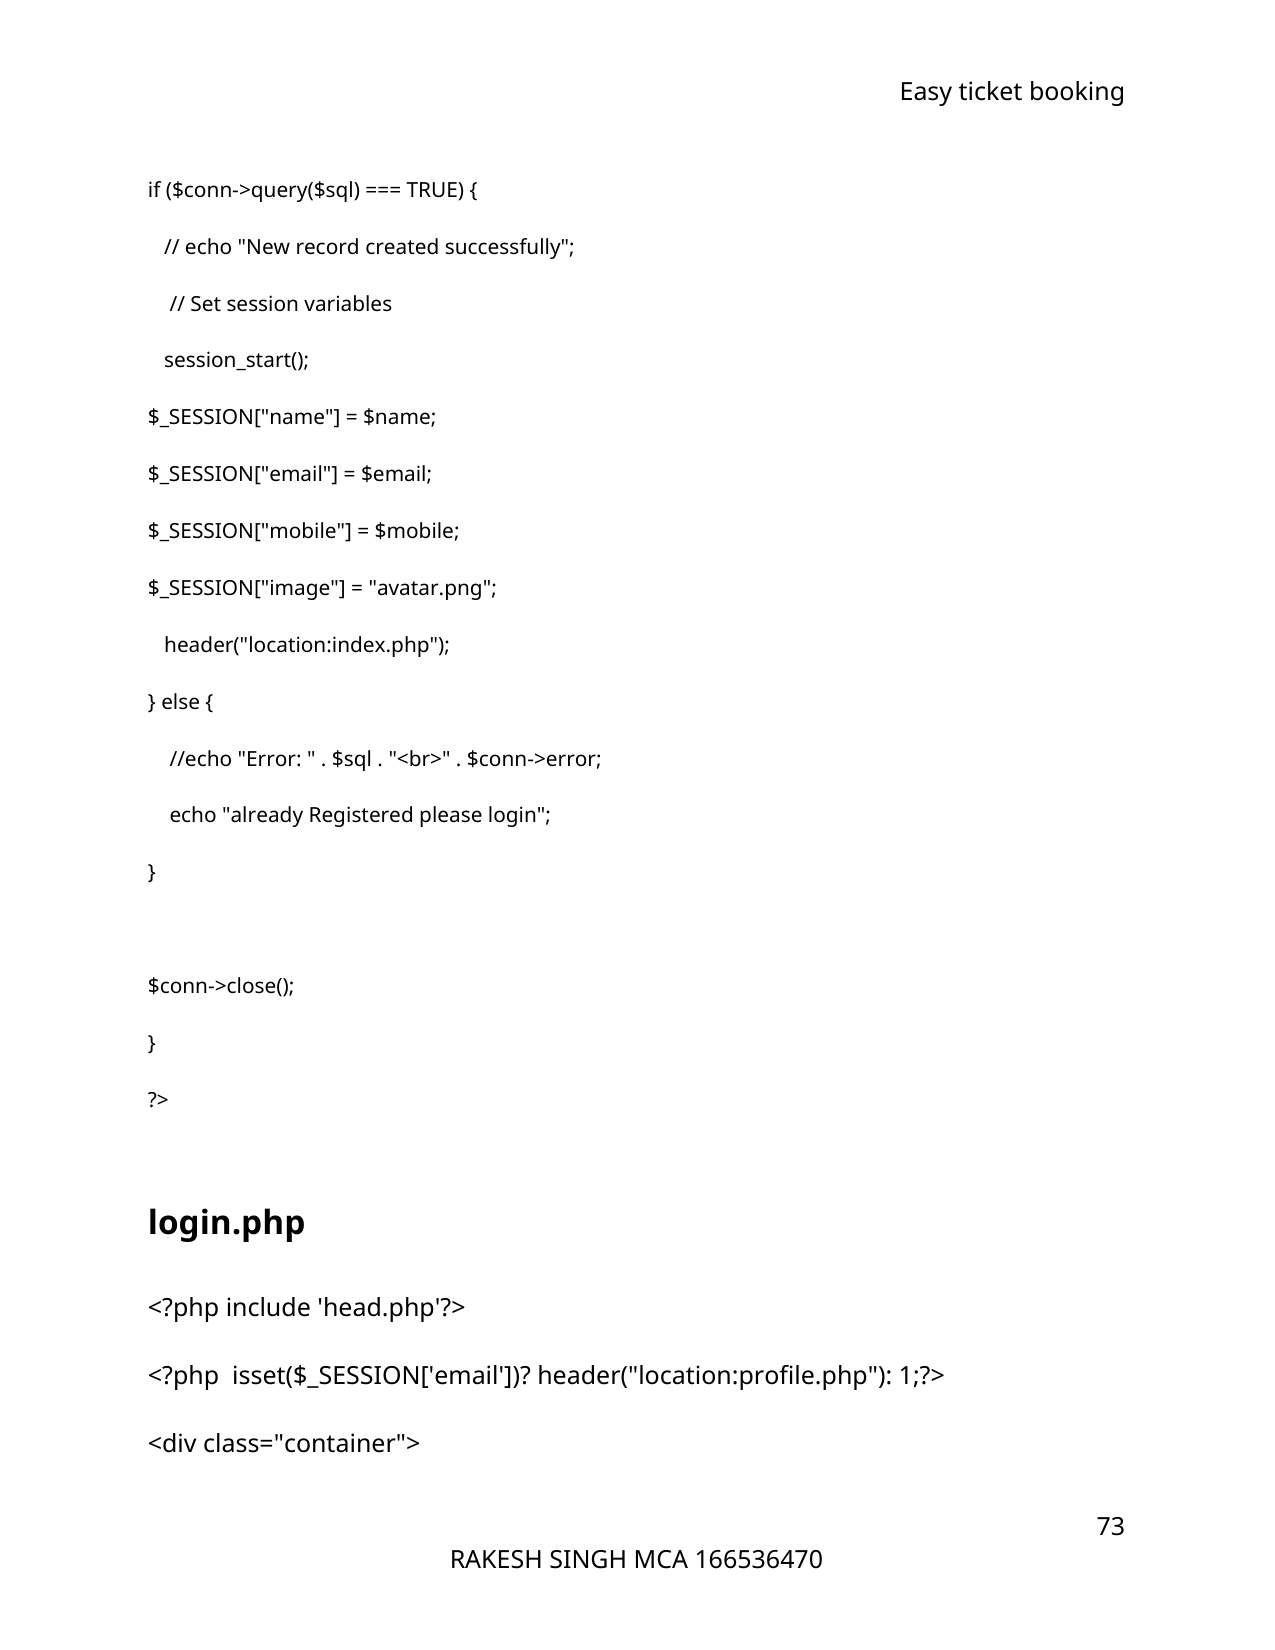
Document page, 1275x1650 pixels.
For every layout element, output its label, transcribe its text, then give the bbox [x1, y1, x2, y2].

text // echo "New record created successfully"; [148, 232, 1125, 260]
text $_SESSION["image"] = "avatar.png"; [148, 573, 1125, 602]
text <div class="container"> [148, 1426, 1125, 1460]
text } [148, 1028, 1125, 1057]
text login.php [148, 1199, 1125, 1244]
text } else { [148, 687, 1125, 715]
text $_SESSION["email"] = $email; [148, 459, 1125, 488]
text ?> [148, 1085, 1125, 1113]
text } [148, 857, 1125, 886]
text $_SESSION["mobile"] = $mobile; [148, 516, 1125, 545]
text <?php include 'head.php'?> [148, 1289, 1125, 1324]
text // Set session variables [148, 289, 1125, 317]
text header("location:index.php"); [148, 630, 1125, 658]
text if ($conn->query($sql) === TRUE) { [148, 175, 1125, 203]
text echo "already Registered please login"; [148, 801, 1125, 829]
text <?php isset($_SESSION['email'])? header("location:profile.php"): 1;?> [148, 1358, 1125, 1392]
text session_start(); [148, 346, 1125, 374]
text $conn->close(); [148, 971, 1125, 1000]
text $_SESSION["name"] = $name; [148, 402, 1125, 431]
text //echo "Error: " . $sql . "<br>" . $conn->error; [148, 744, 1125, 772]
